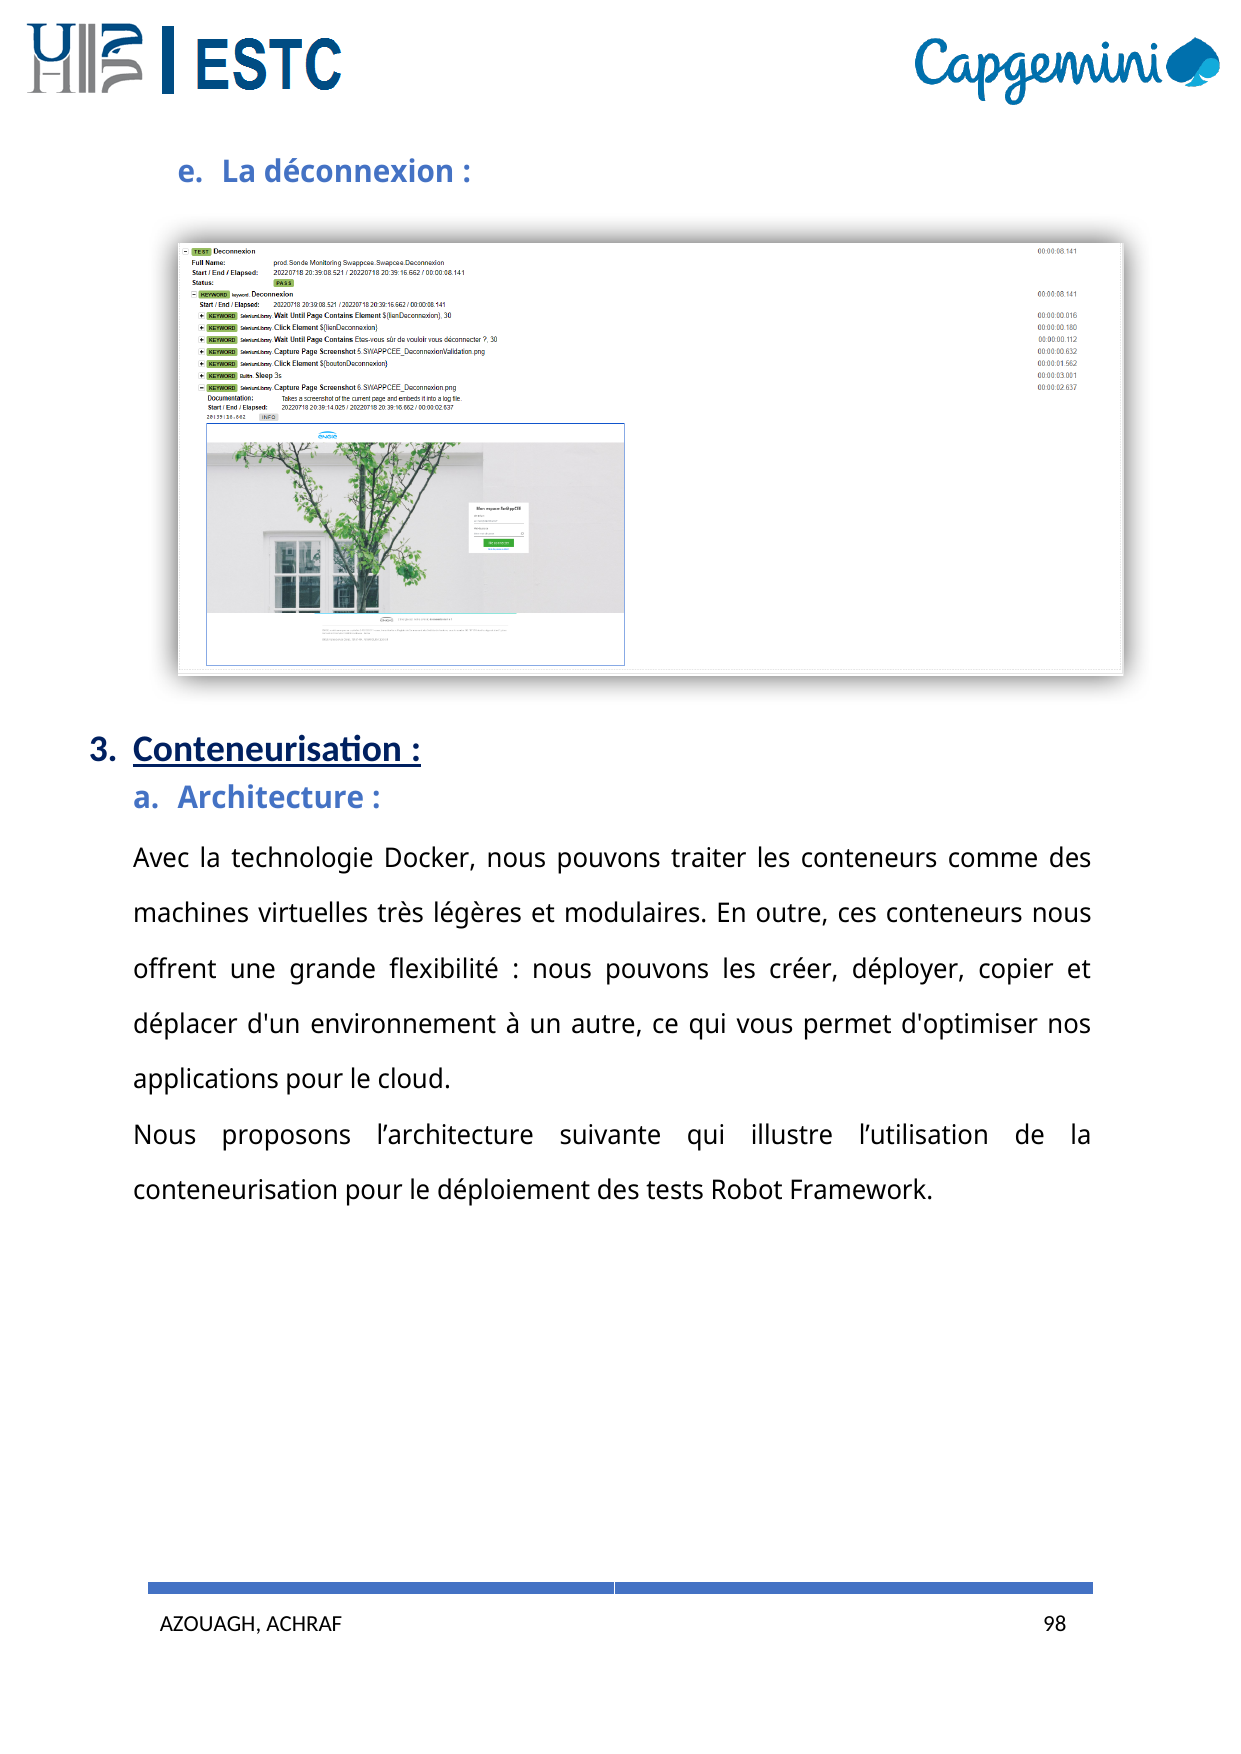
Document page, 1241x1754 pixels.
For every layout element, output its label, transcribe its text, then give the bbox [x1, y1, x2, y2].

picture [915, 37, 1221, 105]
subtitle Conteneurisation : [88, 725, 1093, 771]
text Nous proposons l’architecture suivante qui illustre l’utilisation de la conteneurisation pour le déploiement des tests Robot Framework. [133, 1115, 1093, 1207]
text Avec la technologie Docker, nous pouvons traiter les conteneurs comme des machines virtuelles très légères et modulaires. En outre, ces conteneurs nous offrent une grande flexibilité : nous pouvons les créer, déployer, copier et déplacer d'un environnement à un autre, ce qui vous permet d'optimiser nos applications pour le cloud. [133, 838, 1093, 1097]
picture [21, 16, 351, 112]
subtitle Architecture : [133, 775, 1093, 817]
subtitle La déconnexion : [177, 149, 1093, 191]
picture [178, 243, 1124, 676]
